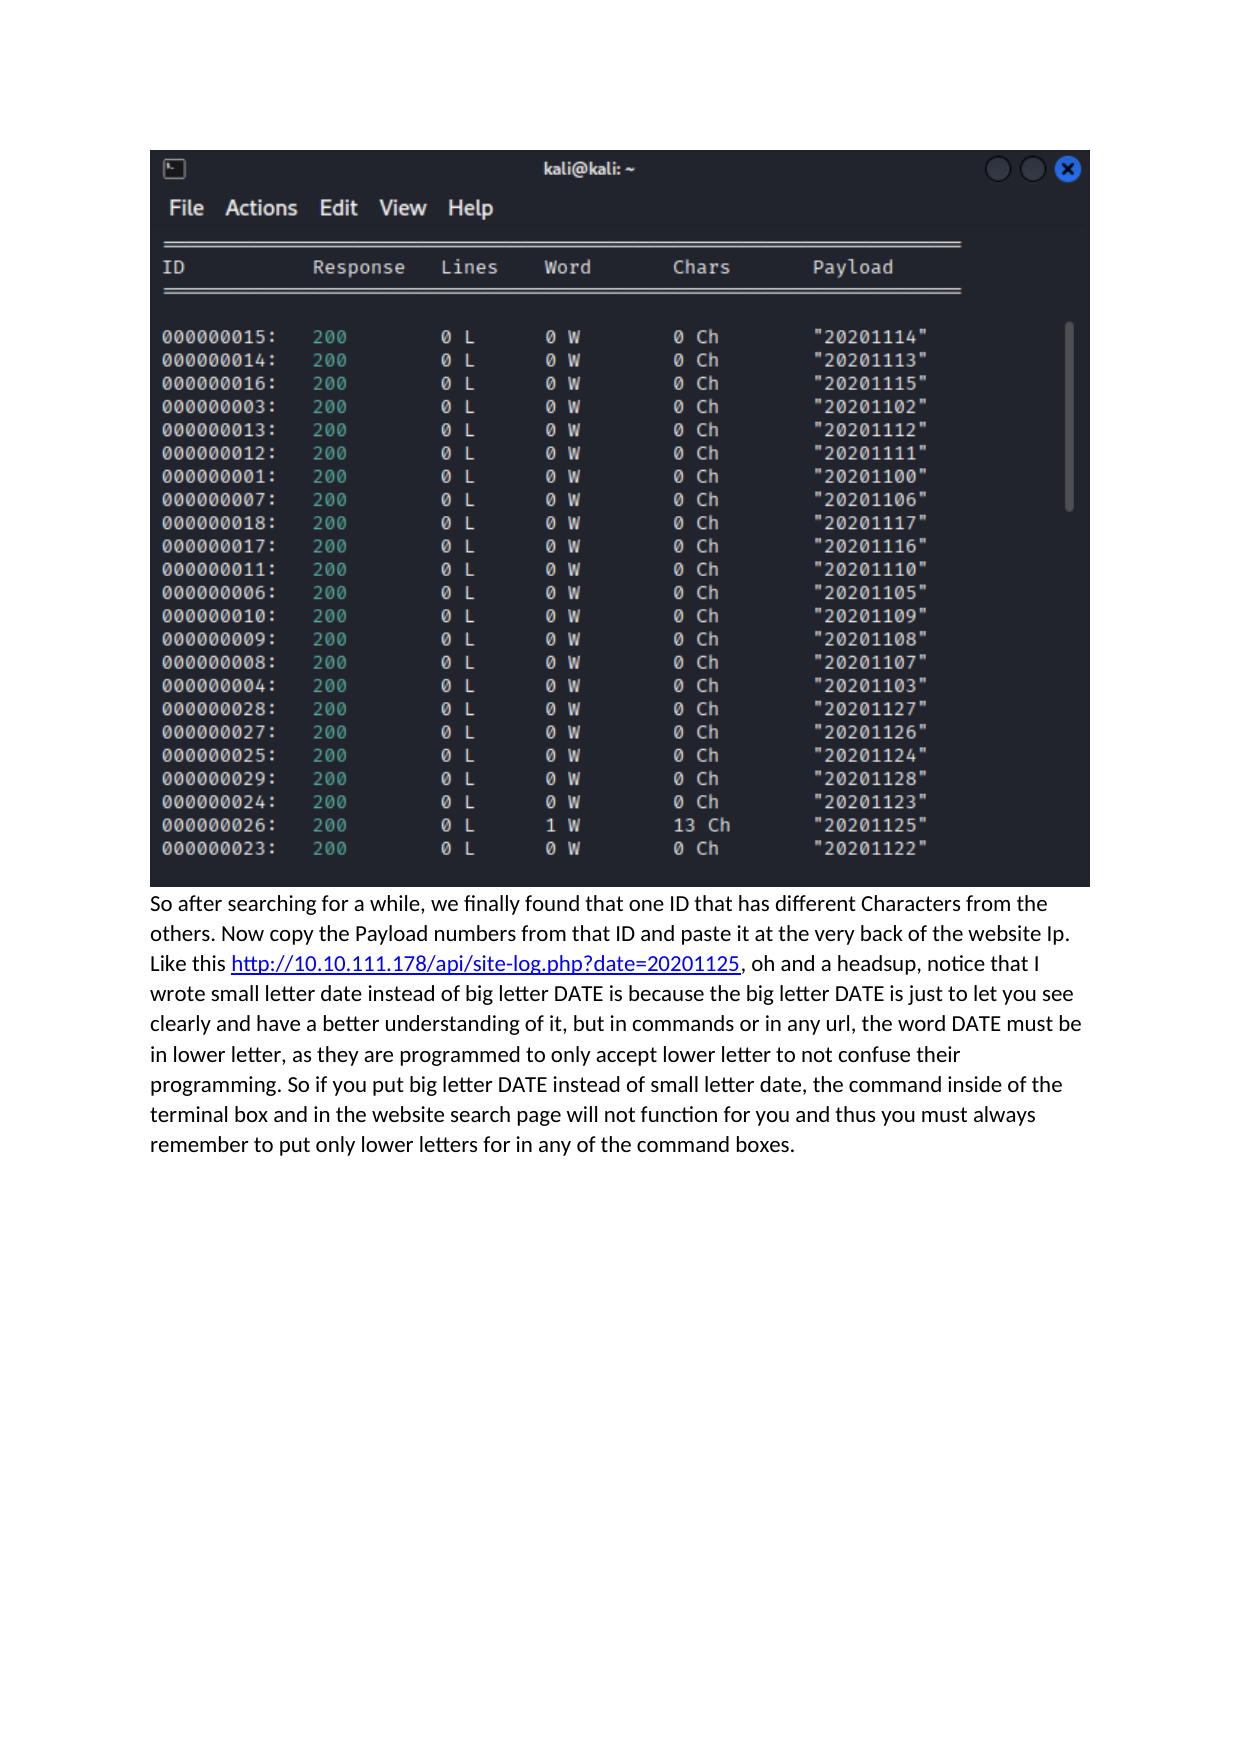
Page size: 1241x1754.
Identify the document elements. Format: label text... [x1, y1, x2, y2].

picture [150, 150, 1090, 887]
text So after searching for a while, we finally found that one ID that has different Characters from the others. Now copy the Payload numbers from that ID and paste it at the very back of the website Ip. Like this http://10.10.111.178/api/site-log.php?date=20201125, oh and a headsup, notice that I wrote small letter date instead of big letter DATE is because the big letter DATE is just to let you see clearly and have a better understanding of it, but in commands or in any url, the word DATE must be in lower letter, as they are programmed to only accept lower letter to not confuse their programming. So if you put big letter DATE instead of small letter date, the command inside of the terminal box and in the website search page will not function for you and thus you must always remember to put only lower letters for in any of the command boxes. [150, 887, 1090, 1158]
